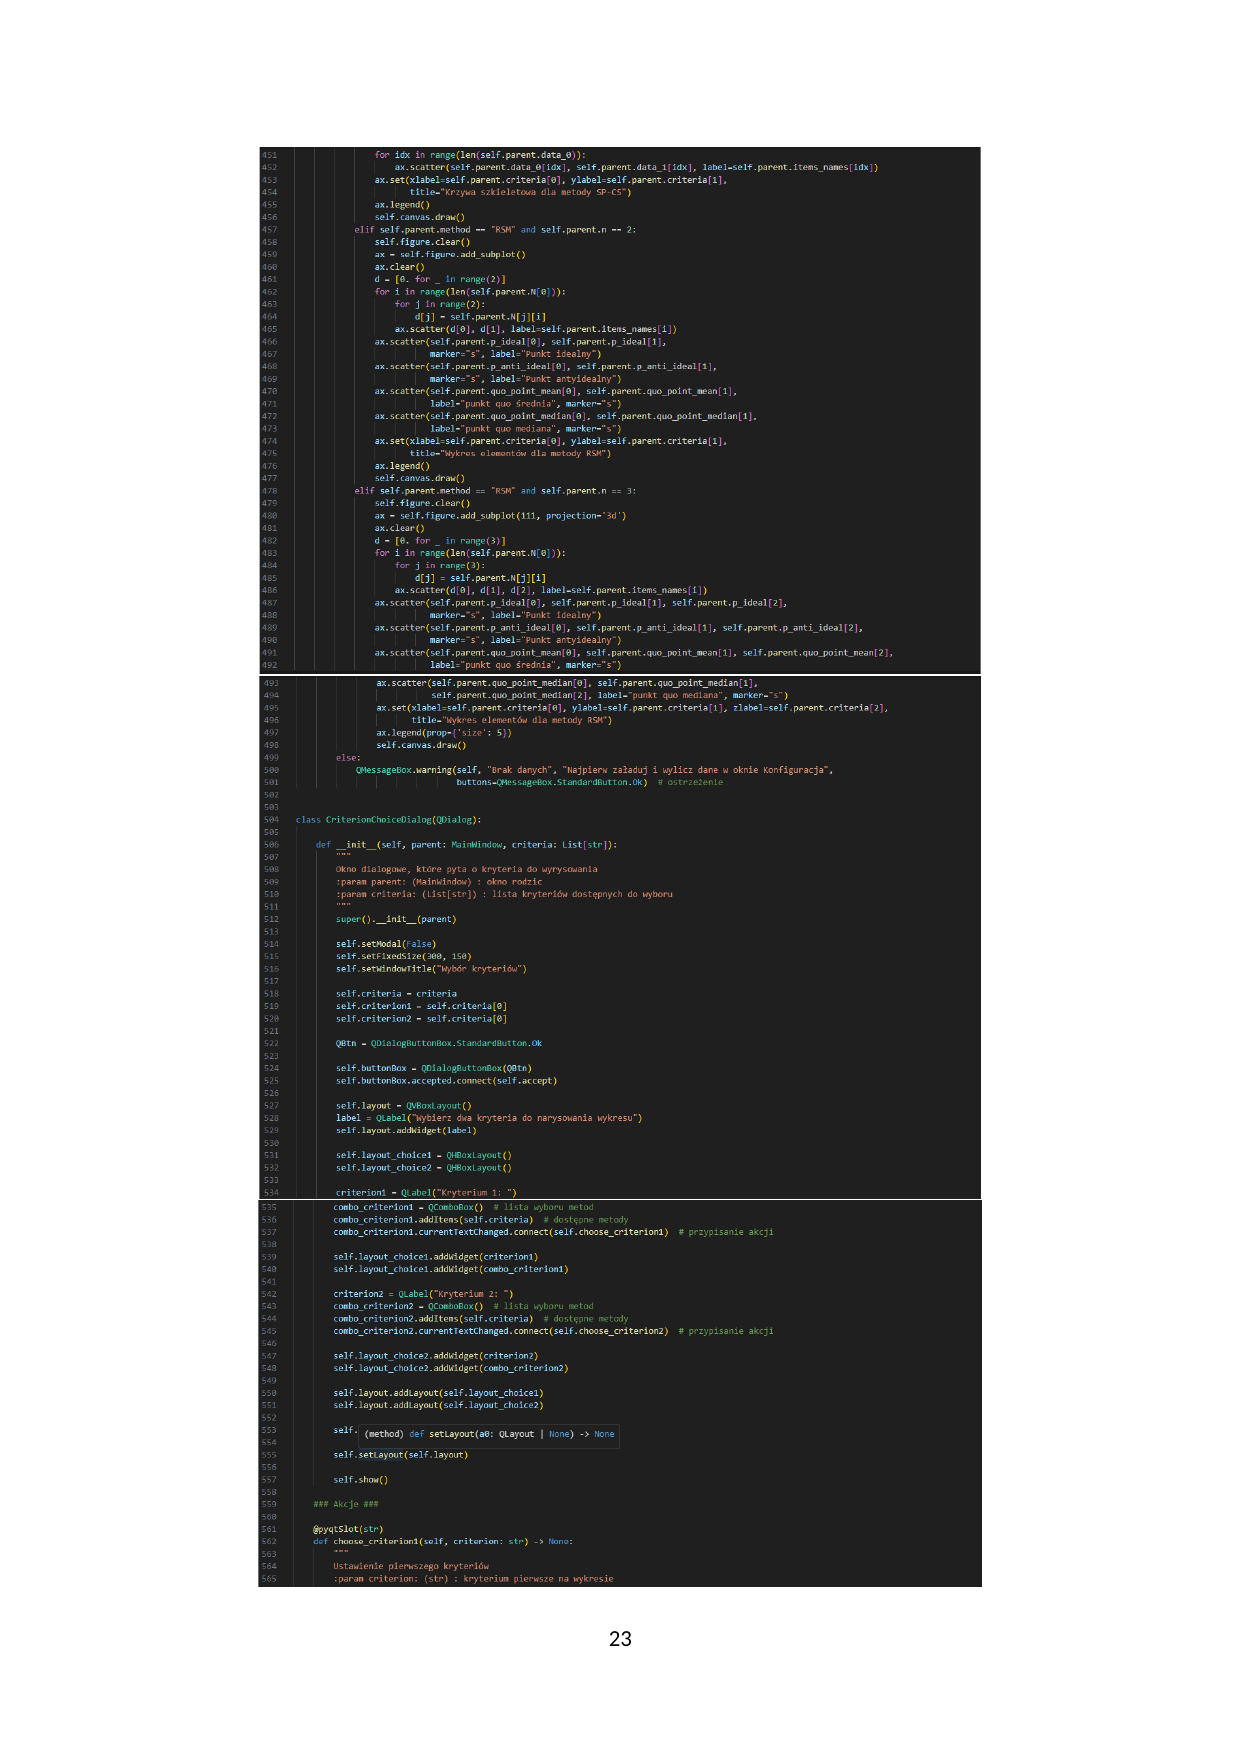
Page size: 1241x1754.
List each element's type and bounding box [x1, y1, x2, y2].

picture [258, 1200, 982, 1587]
picture [259, 147, 981, 674]
picture [259, 676, 981, 1199]
